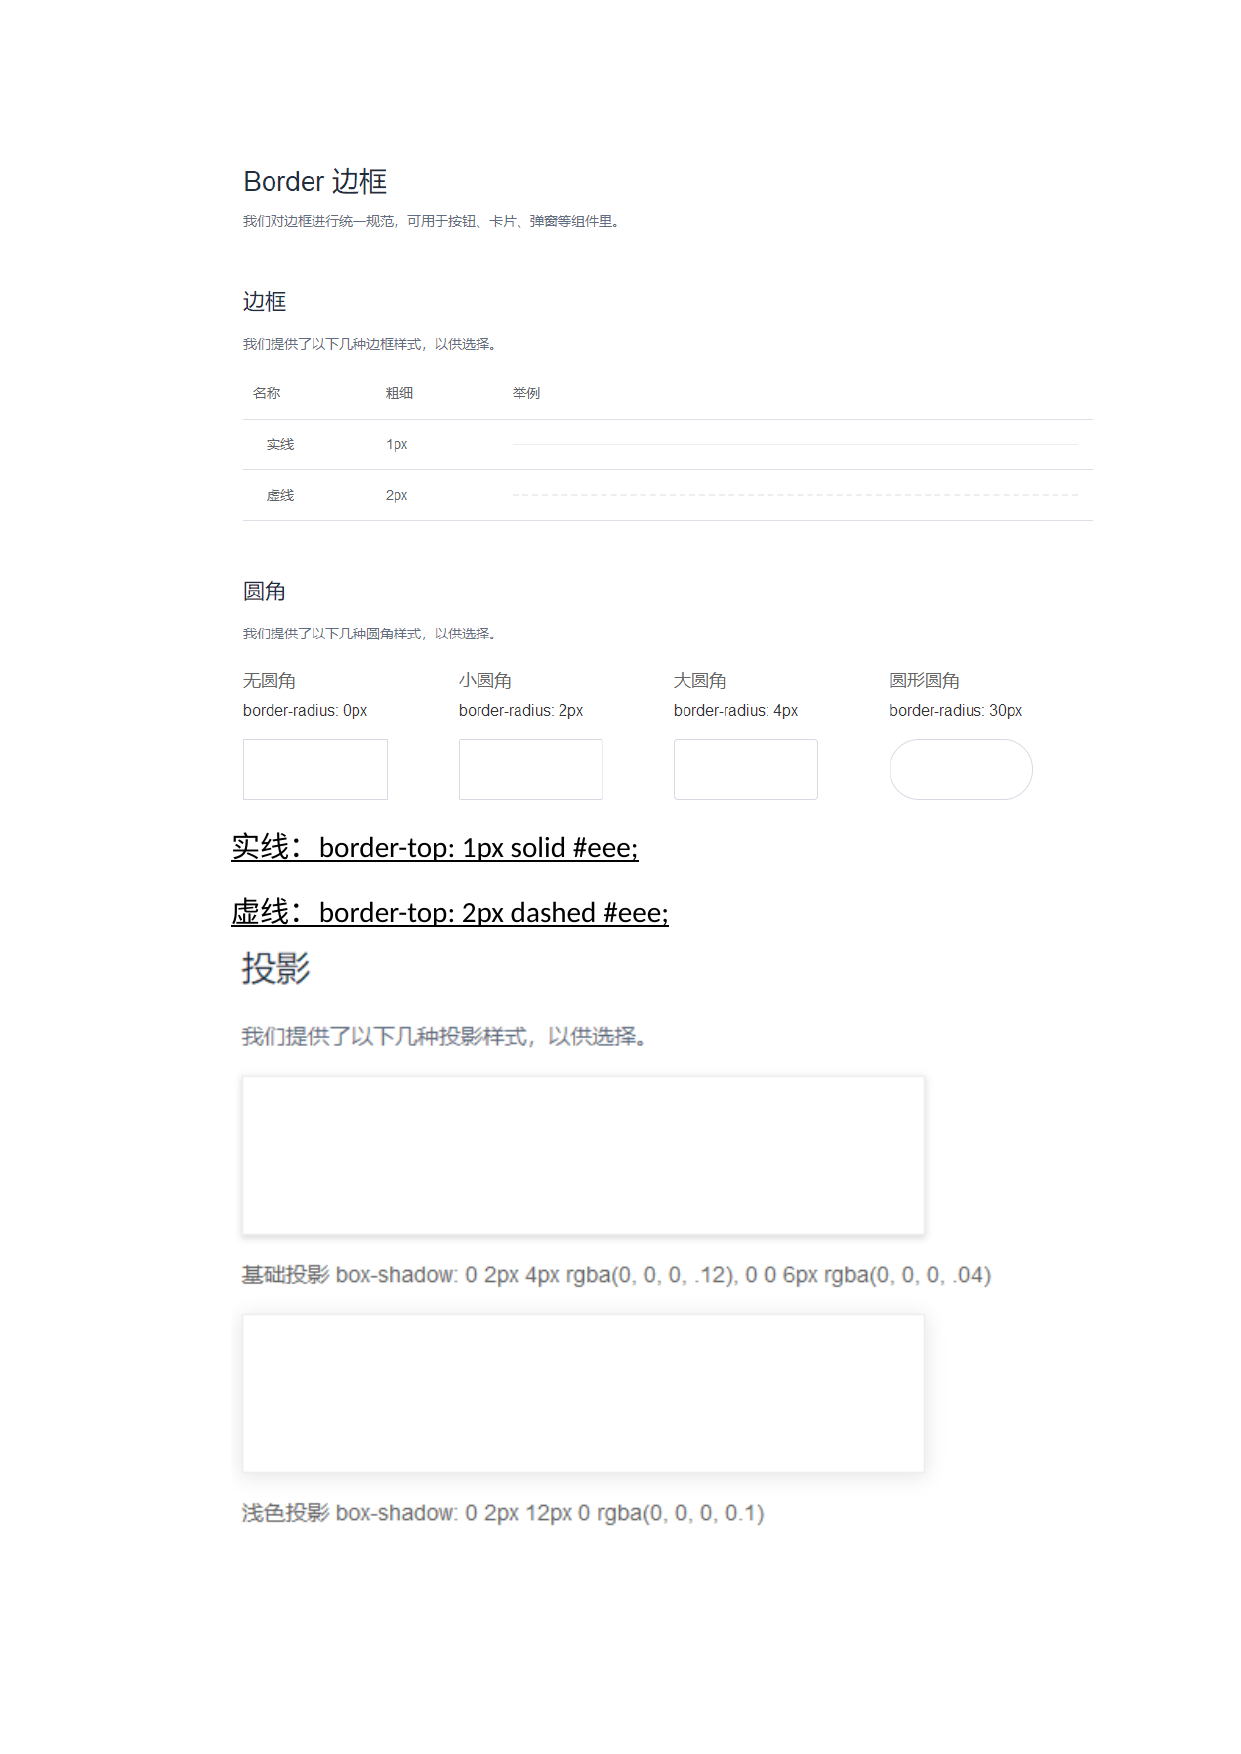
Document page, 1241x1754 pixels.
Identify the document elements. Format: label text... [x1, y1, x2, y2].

list 实线：border-top: 1px solid #eee; 虚线：border-top: 2px dashed #eee; [231, 812, 1053, 942]
picture [231, 942, 996, 1541]
picture [231, 162, 1097, 811]
